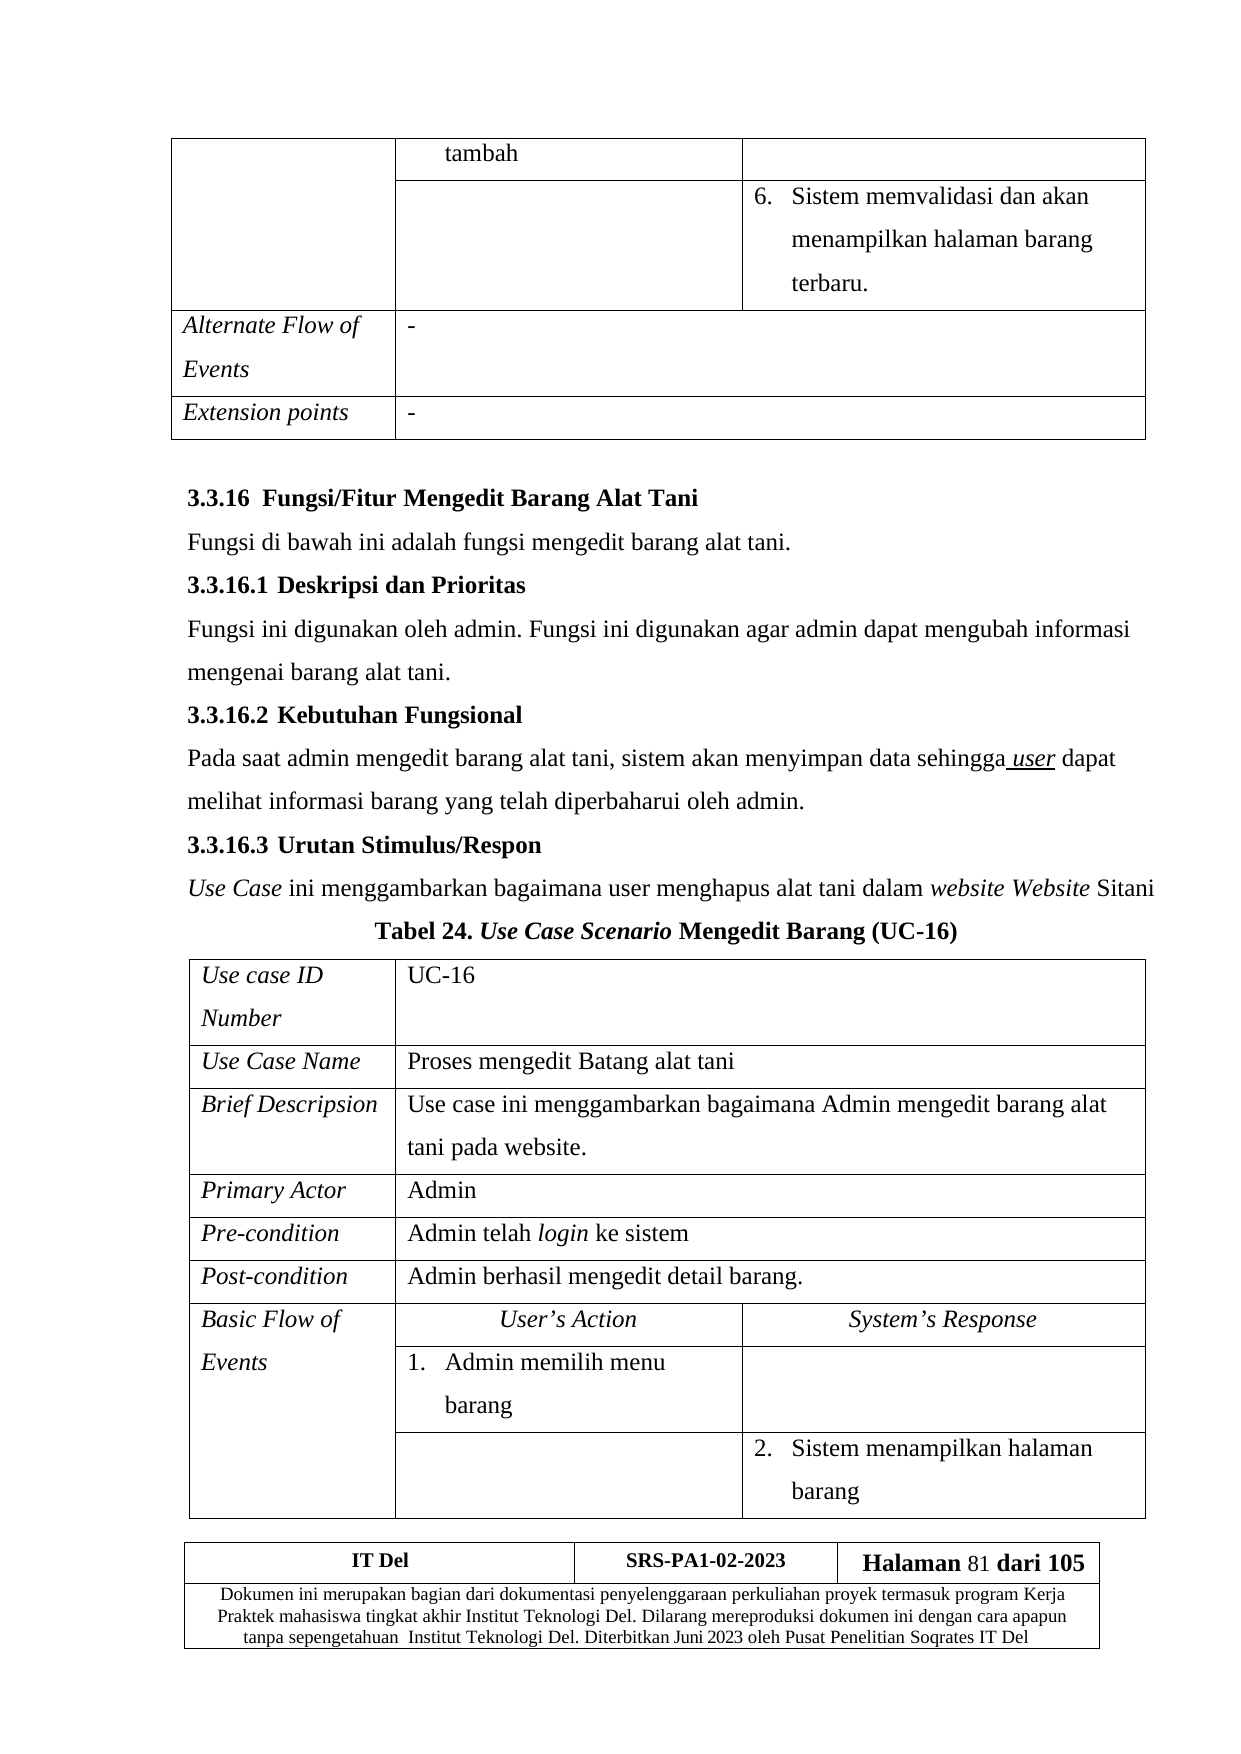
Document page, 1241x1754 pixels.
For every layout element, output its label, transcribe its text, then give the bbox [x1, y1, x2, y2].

table_cell Brief Descripsion [190, 1089, 395, 1174]
table_cell Primary Actor [190, 1175, 395, 1217]
table_cell Sistem memvalidasi dan akan menampilkan halaman barang terbaru. [743, 181, 1145, 309]
table_cell - [396, 311, 1145, 396]
subtitle Deskripsi dan Prioritas [187, 570, 1161, 599]
subtitle Kebutuhan Fungsional [187, 700, 1161, 729]
table_cell - [396, 397, 1145, 438]
subtitle Fungsi/Fitur Mengedit Barang Alat Tani [187, 483, 1161, 511]
text Tabel 24. Use Case Scenario Mengedit Barang (UC-16) [171, 916, 1161, 945]
table_cell Admin [396, 1175, 1145, 1217]
table_cell System’s Response [743, 1304, 1145, 1346]
table_cell Admin berhasil mengedit detail barang. [396, 1261, 1145, 1303]
table_cell [743, 1347, 1145, 1432]
table_cell Use case ini menggambarkan bagaimana Admin mengedit barang alat tani pada website. [396, 1089, 1145, 1174]
table_header Use case ID Number [190, 960, 395, 1045]
list Use Case ini menggambarkan bagaimana user menghapus alat tani dalam website Website Sitani [187, 873, 1161, 902]
table_cell Basic Flow of Events [190, 1304, 395, 1518]
table_cell Admin telah login ke sistem [396, 1218, 1145, 1260]
table_cell Post-condition [190, 1261, 395, 1303]
table_cell Proses mengedit Batang alat tani [396, 1046, 1145, 1088]
table_cell Pre-condition [190, 1218, 395, 1260]
table_cell Extension points [172, 397, 395, 438]
table_cell [743, 139, 1145, 180]
table_header UC-16 [396, 960, 1145, 1045]
table_cell Admin memilih menu barang [396, 1347, 742, 1432]
text Fungsi di bawah ini adalah fungsi mengedit barang alat tani. [187, 527, 1161, 555]
table_cell [396, 181, 742, 309]
subtitle Urutan Stimulus/Respon [187, 830, 1161, 858]
subtitle Pada saat admin mengedit barang alat tani, sistem akan menyimpan data sehingga user dapat melihat informasi barang yang telah diperbaharui oleh admin. [187, 743, 1161, 815]
table_cell User’s Action [396, 1304, 742, 1346]
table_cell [396, 139, 742, 180]
table_cell Sistem menampilkan halaman barang [743, 1433, 1145, 1518]
table_cell [396, 1433, 742, 1518]
table_cell Use Case Name [190, 1046, 395, 1088]
text Fungsi ini digunakan oleh admin. Fungsi ini digunakan agar admin dapat mengubah informasi mengenai barang alat tani. [187, 614, 1161, 686]
table_cell Alternate Flow of Events [172, 311, 395, 396]
